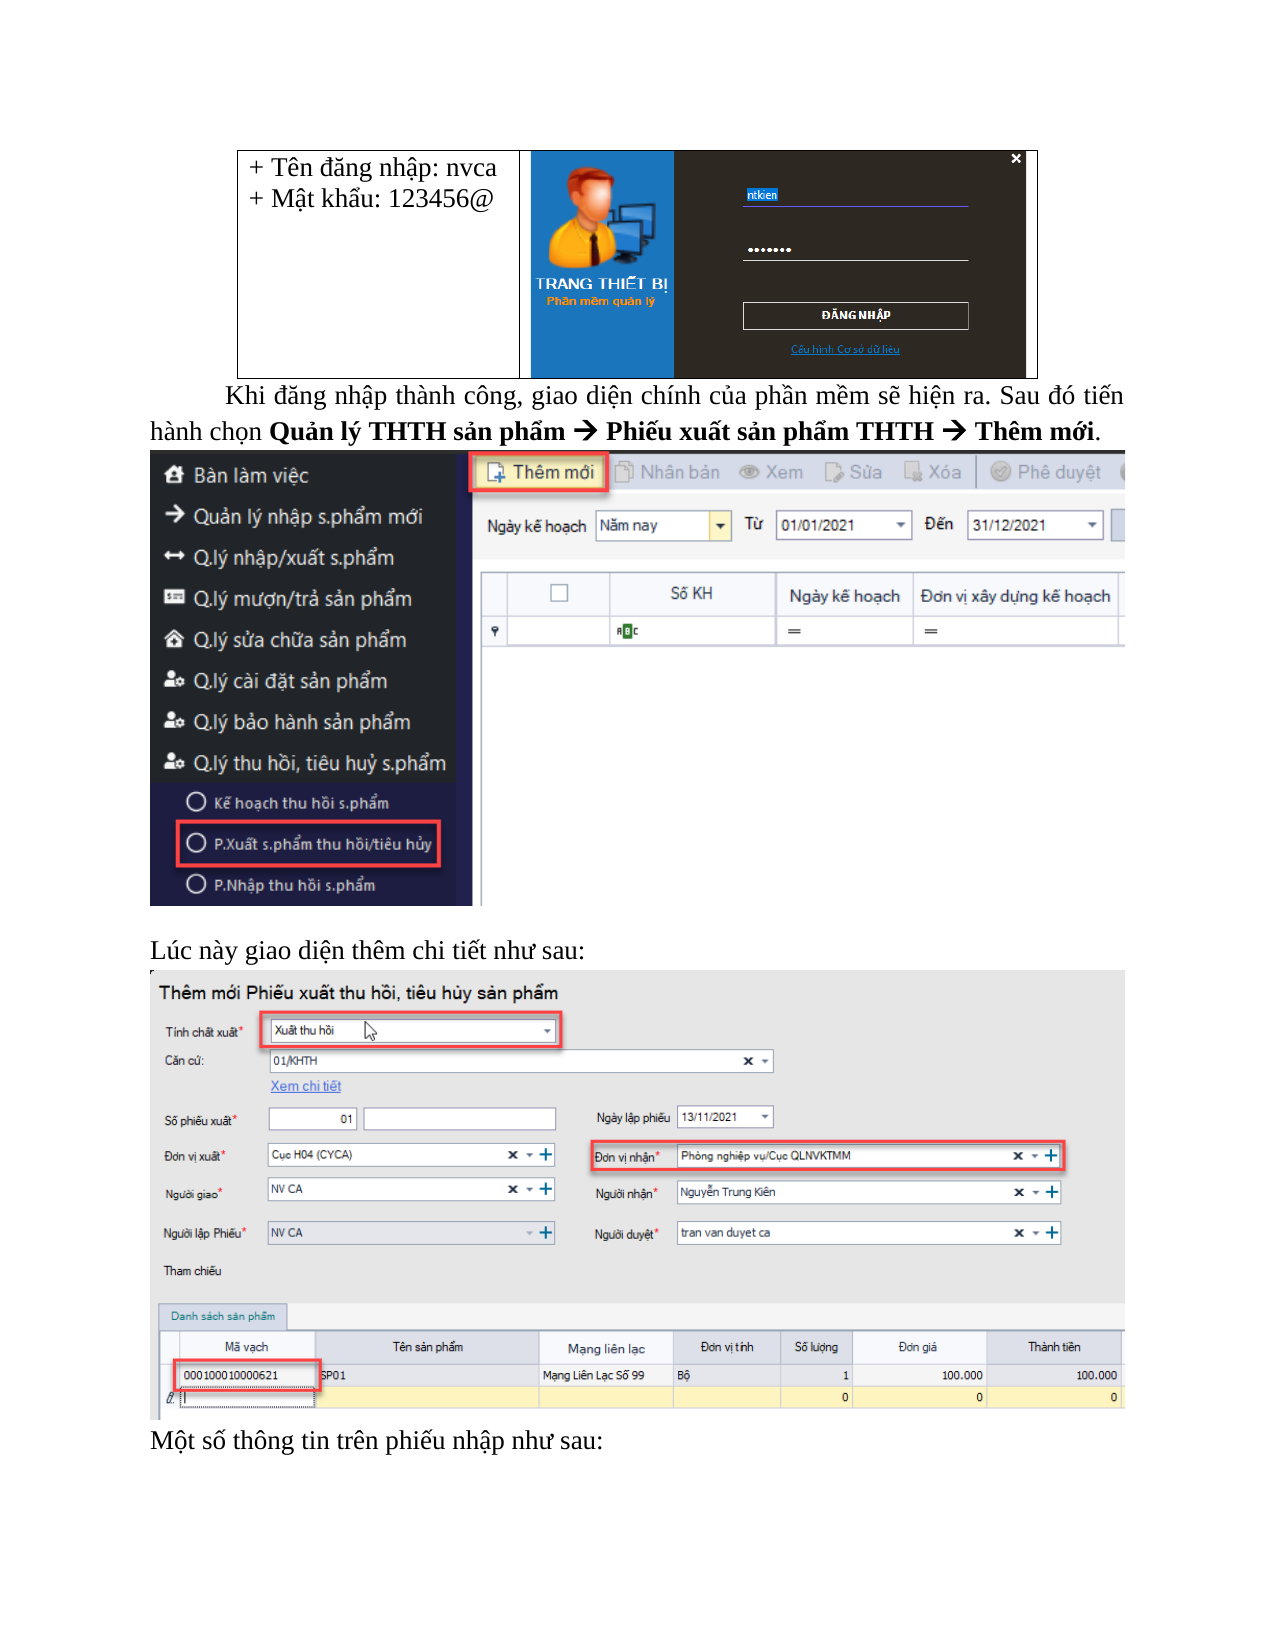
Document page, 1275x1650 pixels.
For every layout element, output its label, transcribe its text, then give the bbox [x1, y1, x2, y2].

picture [530, 151, 1027, 378]
picture [150, 970, 1125, 1420]
table_header [1027, 151, 1037, 378]
list Lúc này giao diện thêm chi tiết như sau: [150, 934, 1125, 966]
text Khi đăng nhập thành công, giao diện chính của phần mềm sẽ hiện ra. Sau đó tiến hành chọn Quản lý THTH sản phẩm Phiếu xuất sản phẩm THTH Thêm mới. [150, 379, 1125, 446]
picture [150, 450, 1125, 906]
table_header + Tên đăng nhập: nvca + Mật khẩu: 123456@ [238, 151, 519, 378]
list Một số thông tin trên phiếu nhập như sau: [150, 1424, 1125, 1455]
table_header [520, 151, 530, 378]
